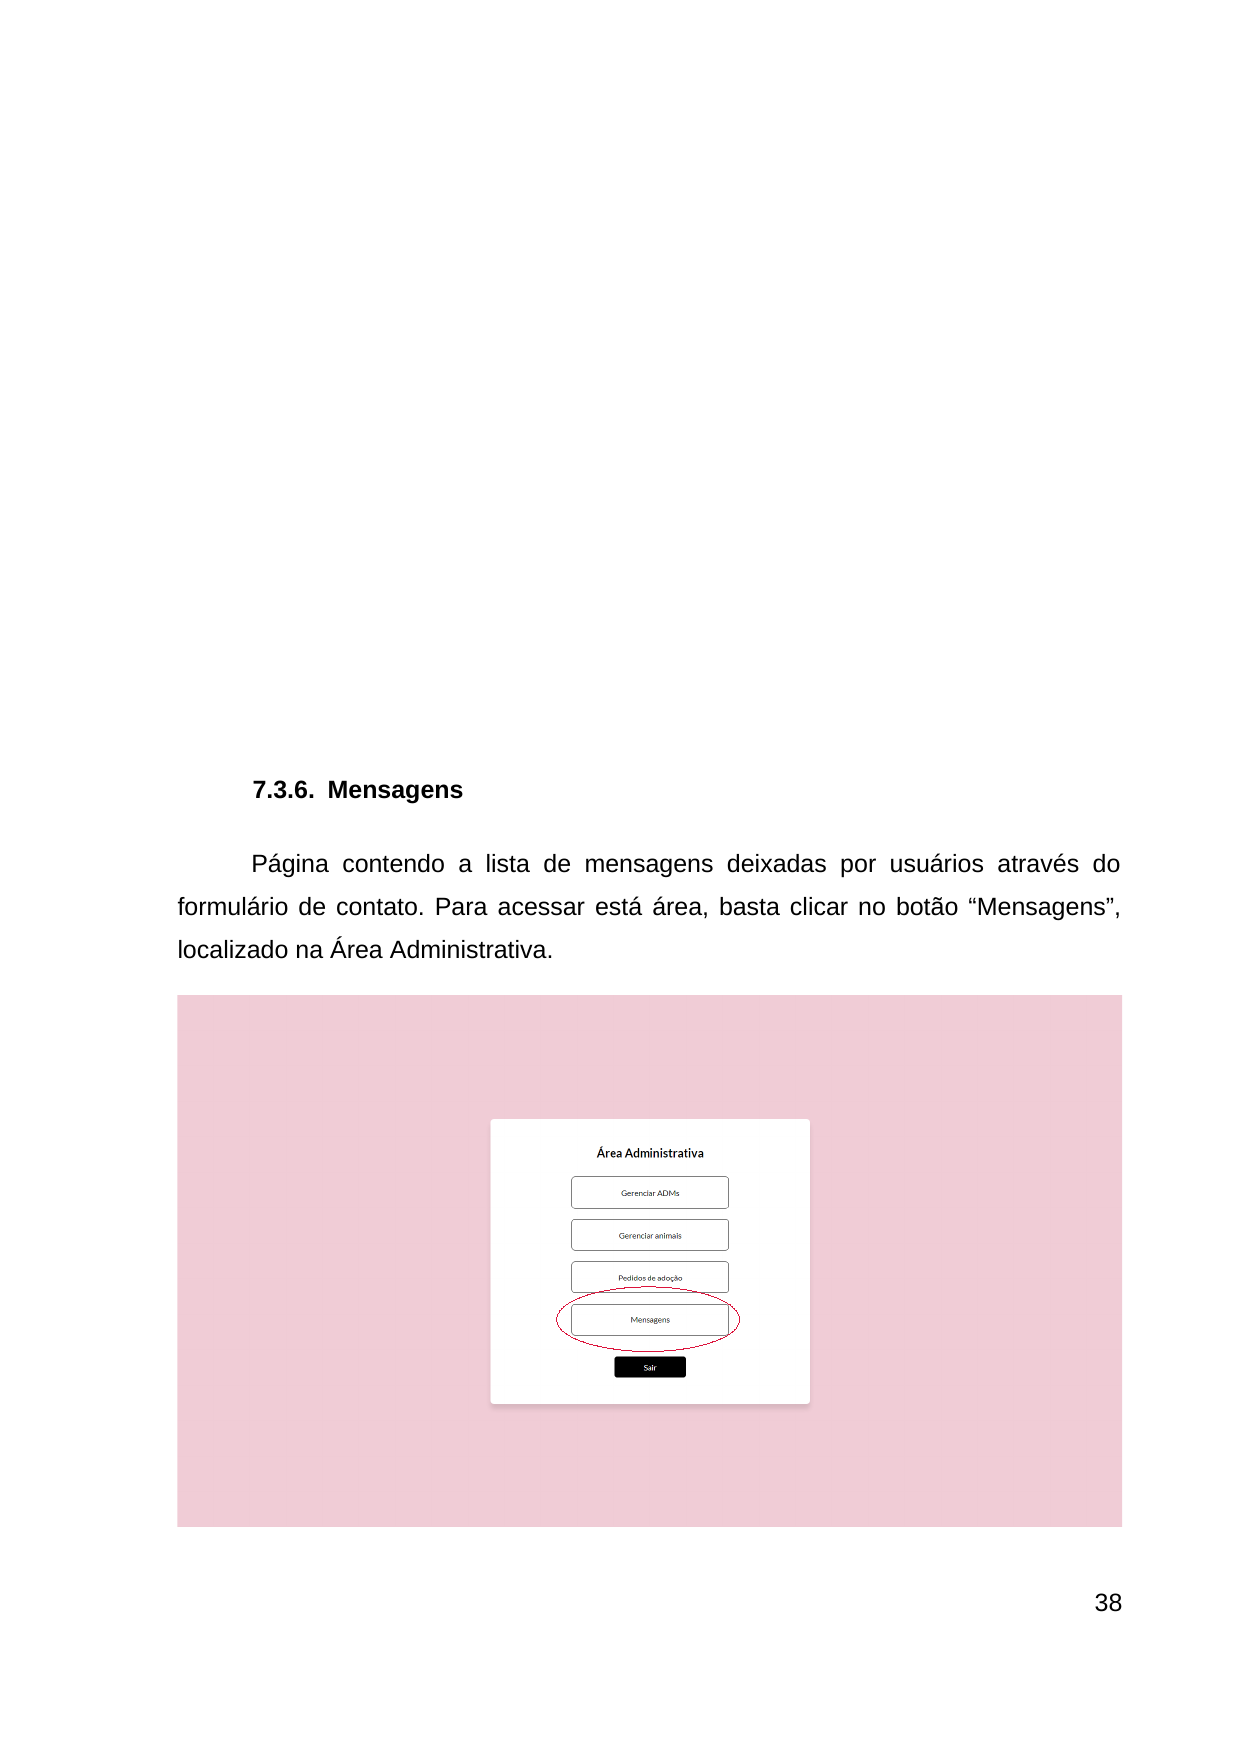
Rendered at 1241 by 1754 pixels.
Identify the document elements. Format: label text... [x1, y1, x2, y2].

text Página contendo a lista de mensagens deixadas por usuários através do formulário de contato. Para acessar está área, basta clicar no botão “Mensagens”, localizado na Área Administrativa. [177, 921, 1122, 964]
subtitle Mensagens [252, 775, 1122, 804]
text Página contendo a lista de mensagens deixadas por usuários através do formulário de contato. Para acessar está área, basta clicar no botão “Mensagens”, localizado na Área Administrativa. [177, 849, 1122, 893]
picture [177, 995, 1123, 1527]
